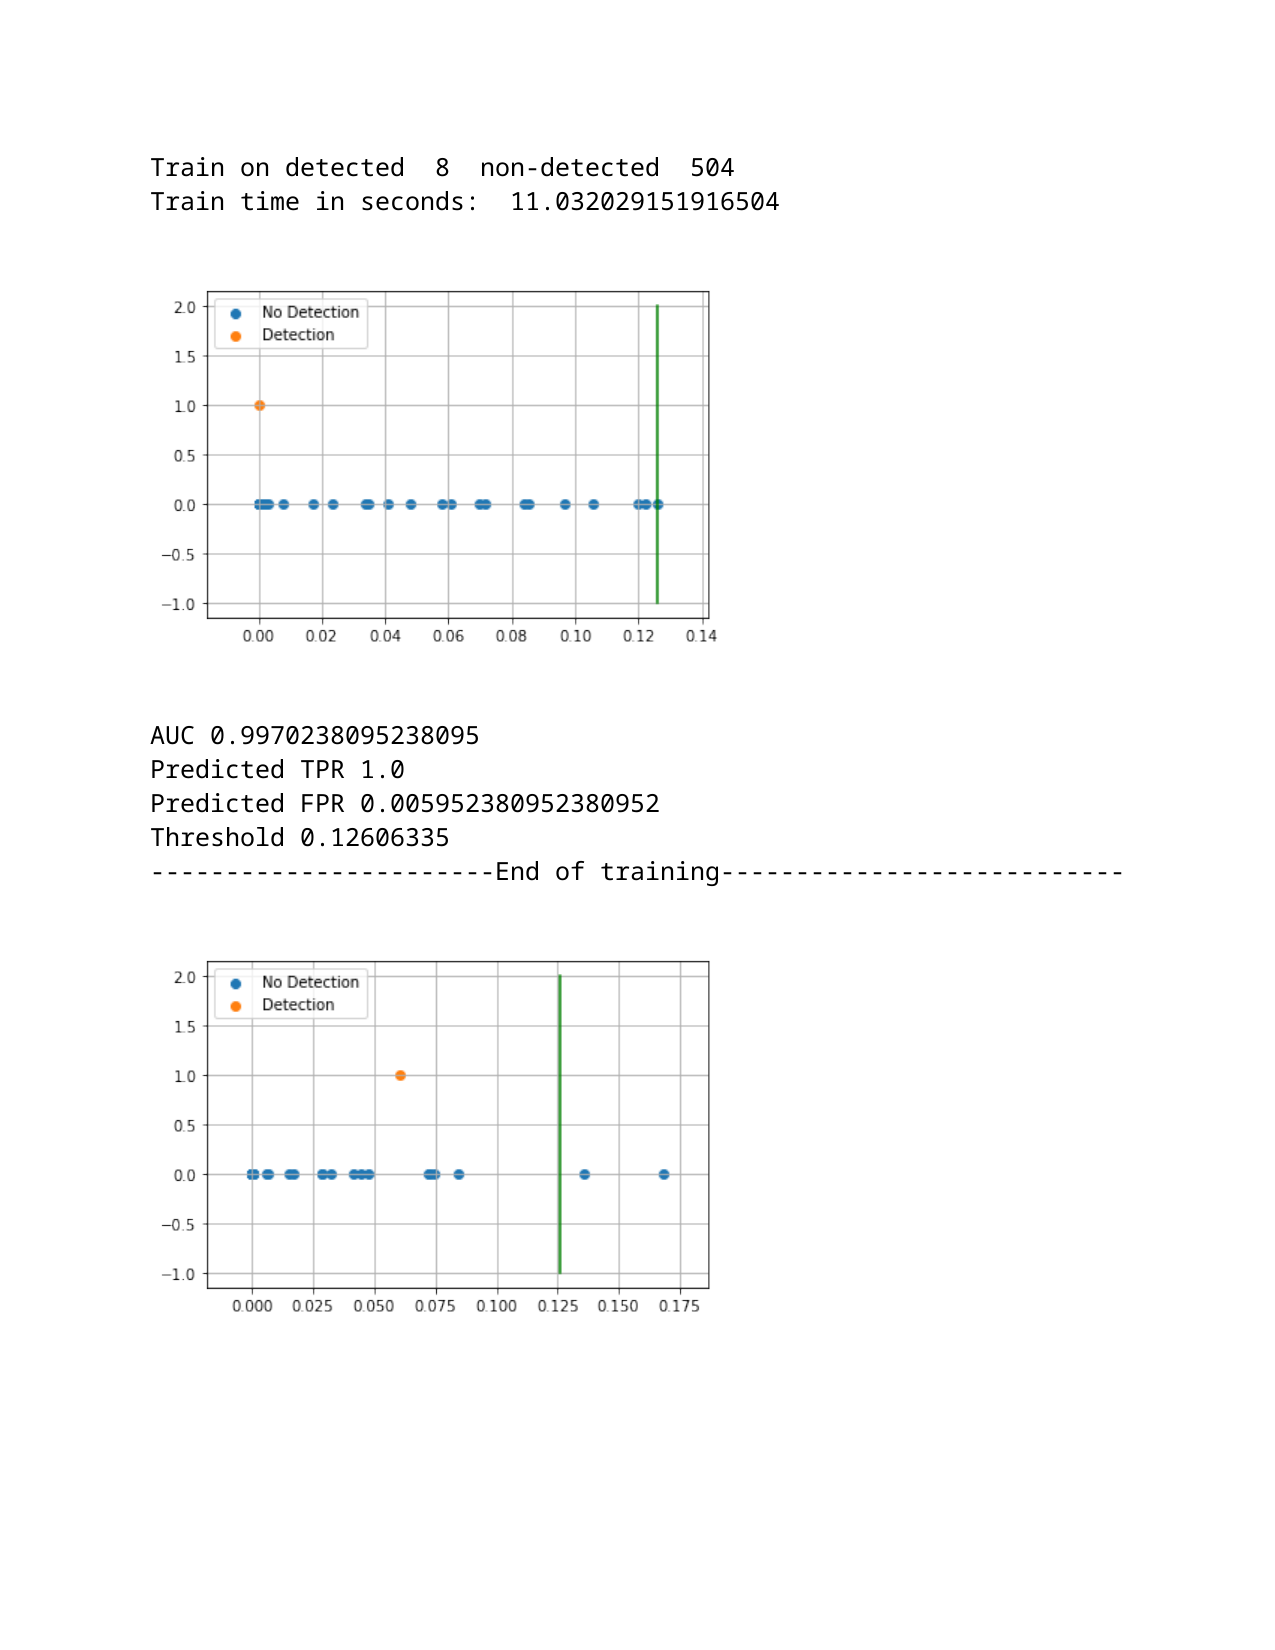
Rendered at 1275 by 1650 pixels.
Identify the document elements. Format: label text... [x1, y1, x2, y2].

text Train on detected 8 non-detected 504 Train time in seconds: 11.032029151916504 [150, 150, 1125, 252]
picture [150, 952, 719, 1324]
text AUC 0.9970238095238095 Predicted TPR 1.0 Predicted FPR 0.005952380952380952 Threshold 0.12606335 -----------------------End of training--------------------------- [150, 718, 1125, 922]
picture [150, 282, 728, 654]
